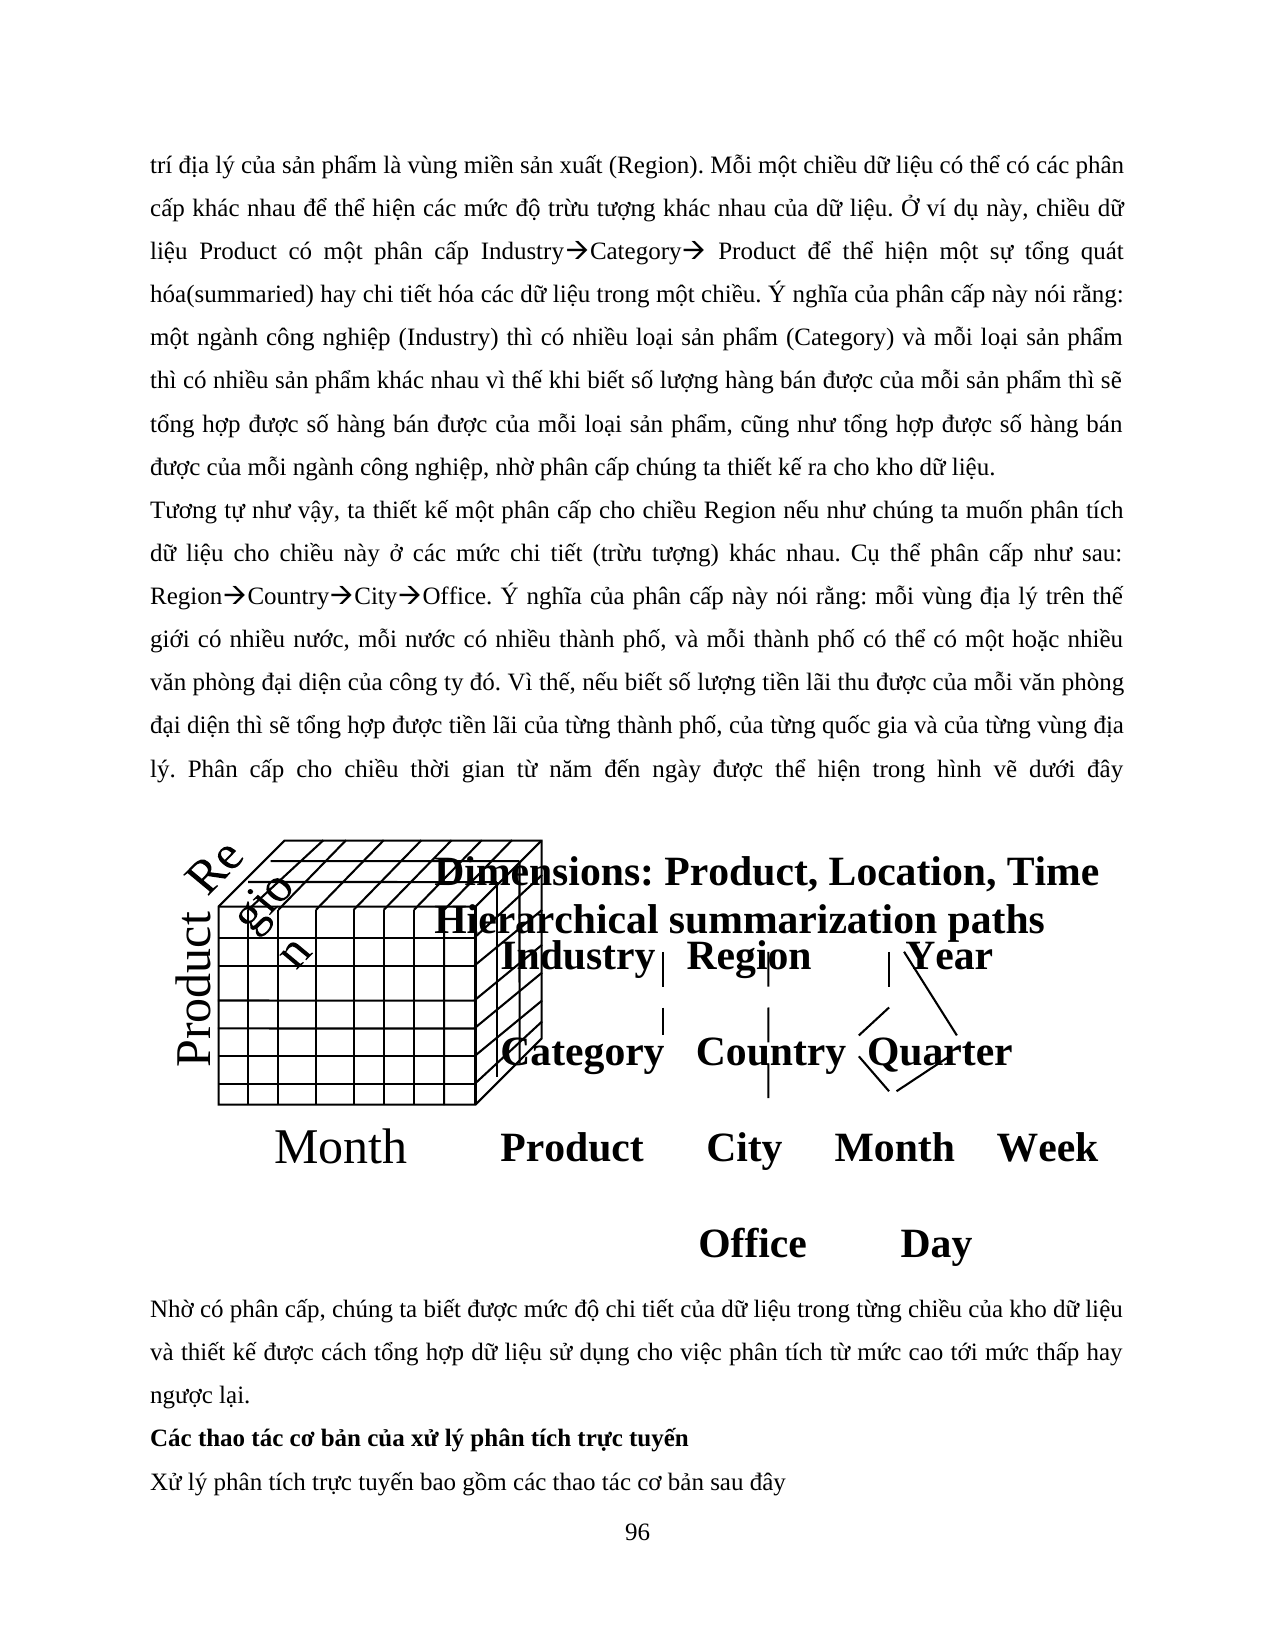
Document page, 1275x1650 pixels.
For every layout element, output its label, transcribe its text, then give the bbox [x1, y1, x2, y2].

text Nhờ có phân cấp, chúng ta biết được mức độ chi tiết của dữ liệu trong từng chiều của kho dữ liệu và thiết kế được cách tổng hợp dữ liệu sử dụng cho việc phân tích từ mức cao tới mức thấp hay ngược lại. [150, 1294, 1125, 1409]
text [150, 150, 1125, 481]
text Tương tự như vậy, ta thiết kế một phân cấp cho chiều Region nếu như chúng ta muốn phân tích dữ liệu cho chiều này ở các mức chi tiết (trừu tượng) khác nhau. Cụ thể phân cấp như sau: RegionCountryCityOffice. Ý nghĩa của phân cấp này nói rằng: mỗi vùng địa lý trên thế giới có nhiều nước, mỗi nước có nhiều thành phố, và mỗi thành phố có thể có một hoặc nhiều văn phòng đại diện của công ty đó. Vì thế, nếu biết số lượng tiền lãi thu được của mỗi văn phòng đại diện thì sẽ tổng hợp được tiền lãi của từng thành phố, của từng quốc gia và của từng vùng địa lý. Phân cấp cho chiều thời gian từ năm đến ngày được thể hiện trong hình vẽ dưới đây [150, 495, 1125, 1280]
text Xử lý phân tích trực tuyến bao gồm các thao tác cơ bản sau đây [150, 1467, 1125, 1495]
text Các thao tác cơ bản của xử lý phân tích trực tuyến [150, 1423, 1125, 1452]
